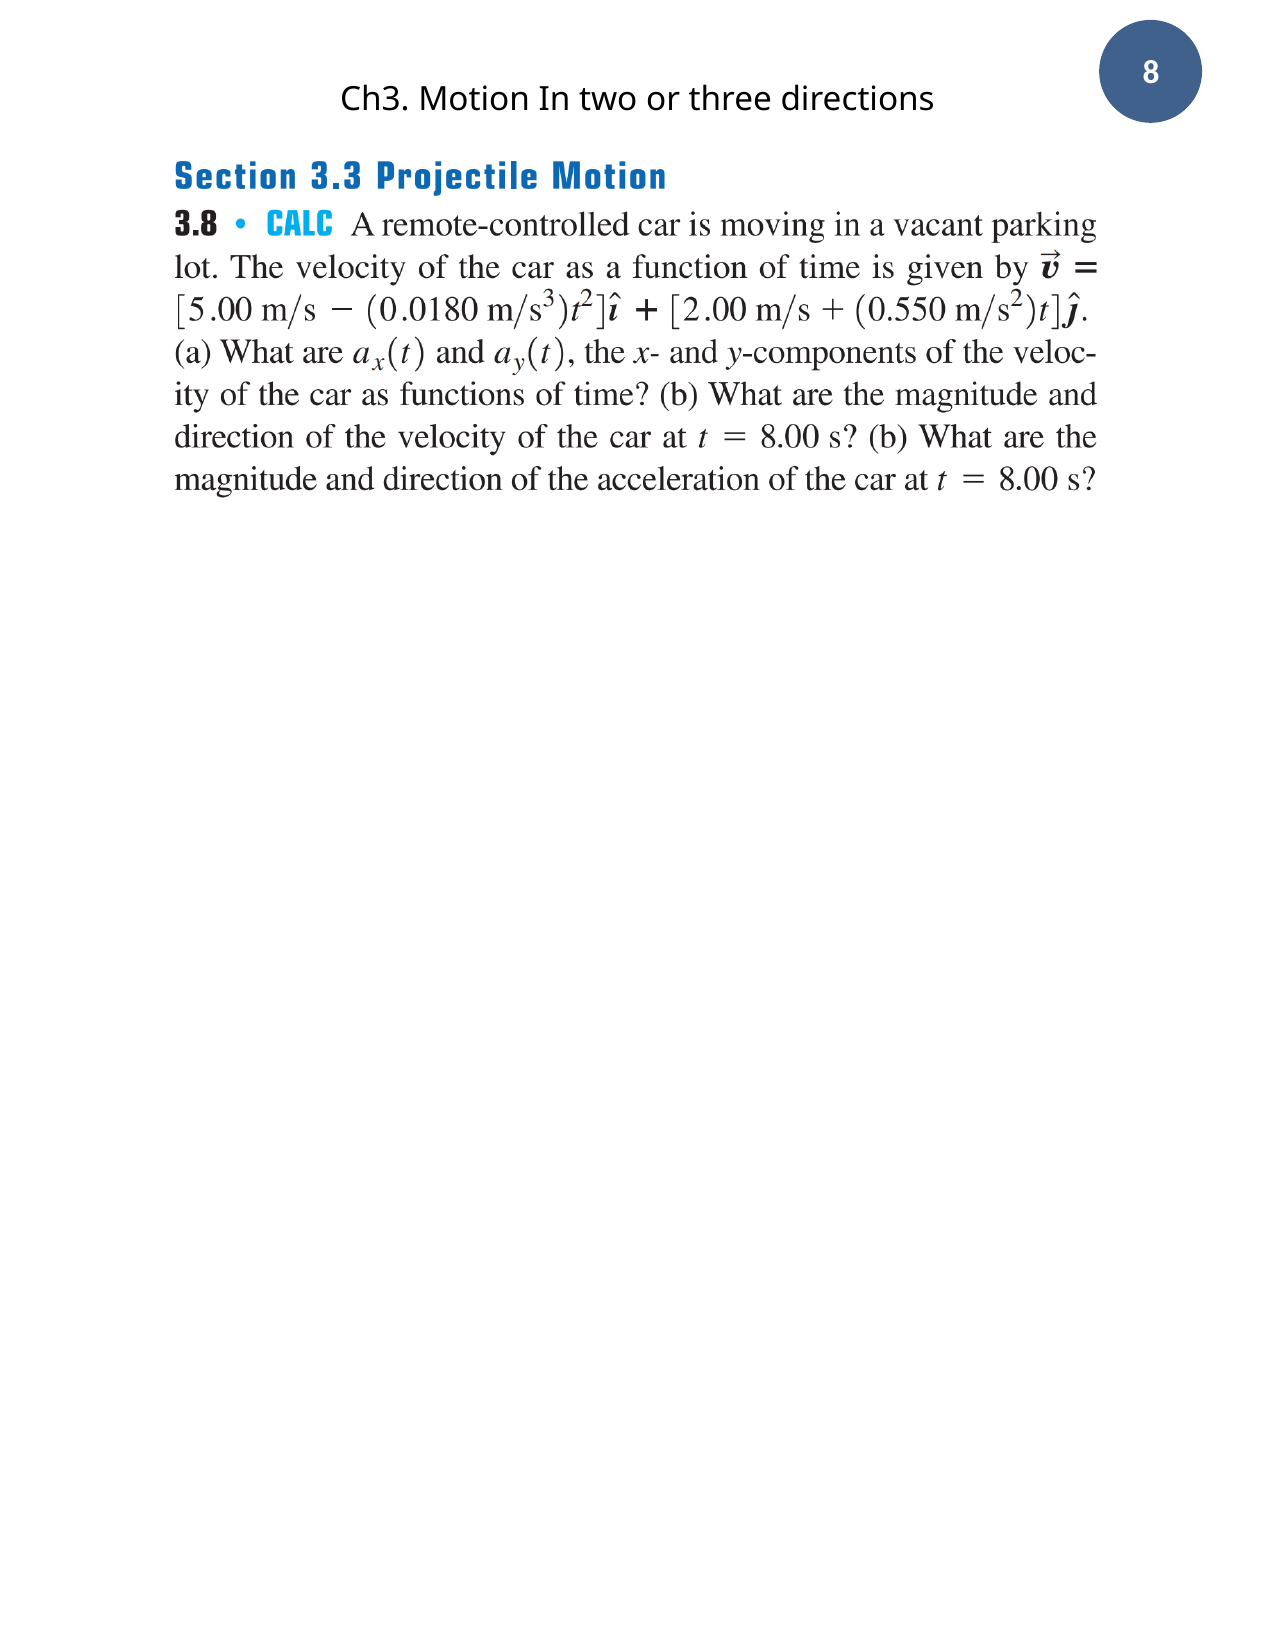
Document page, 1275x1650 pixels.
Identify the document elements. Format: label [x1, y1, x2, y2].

picture [150, 150, 1125, 502]
